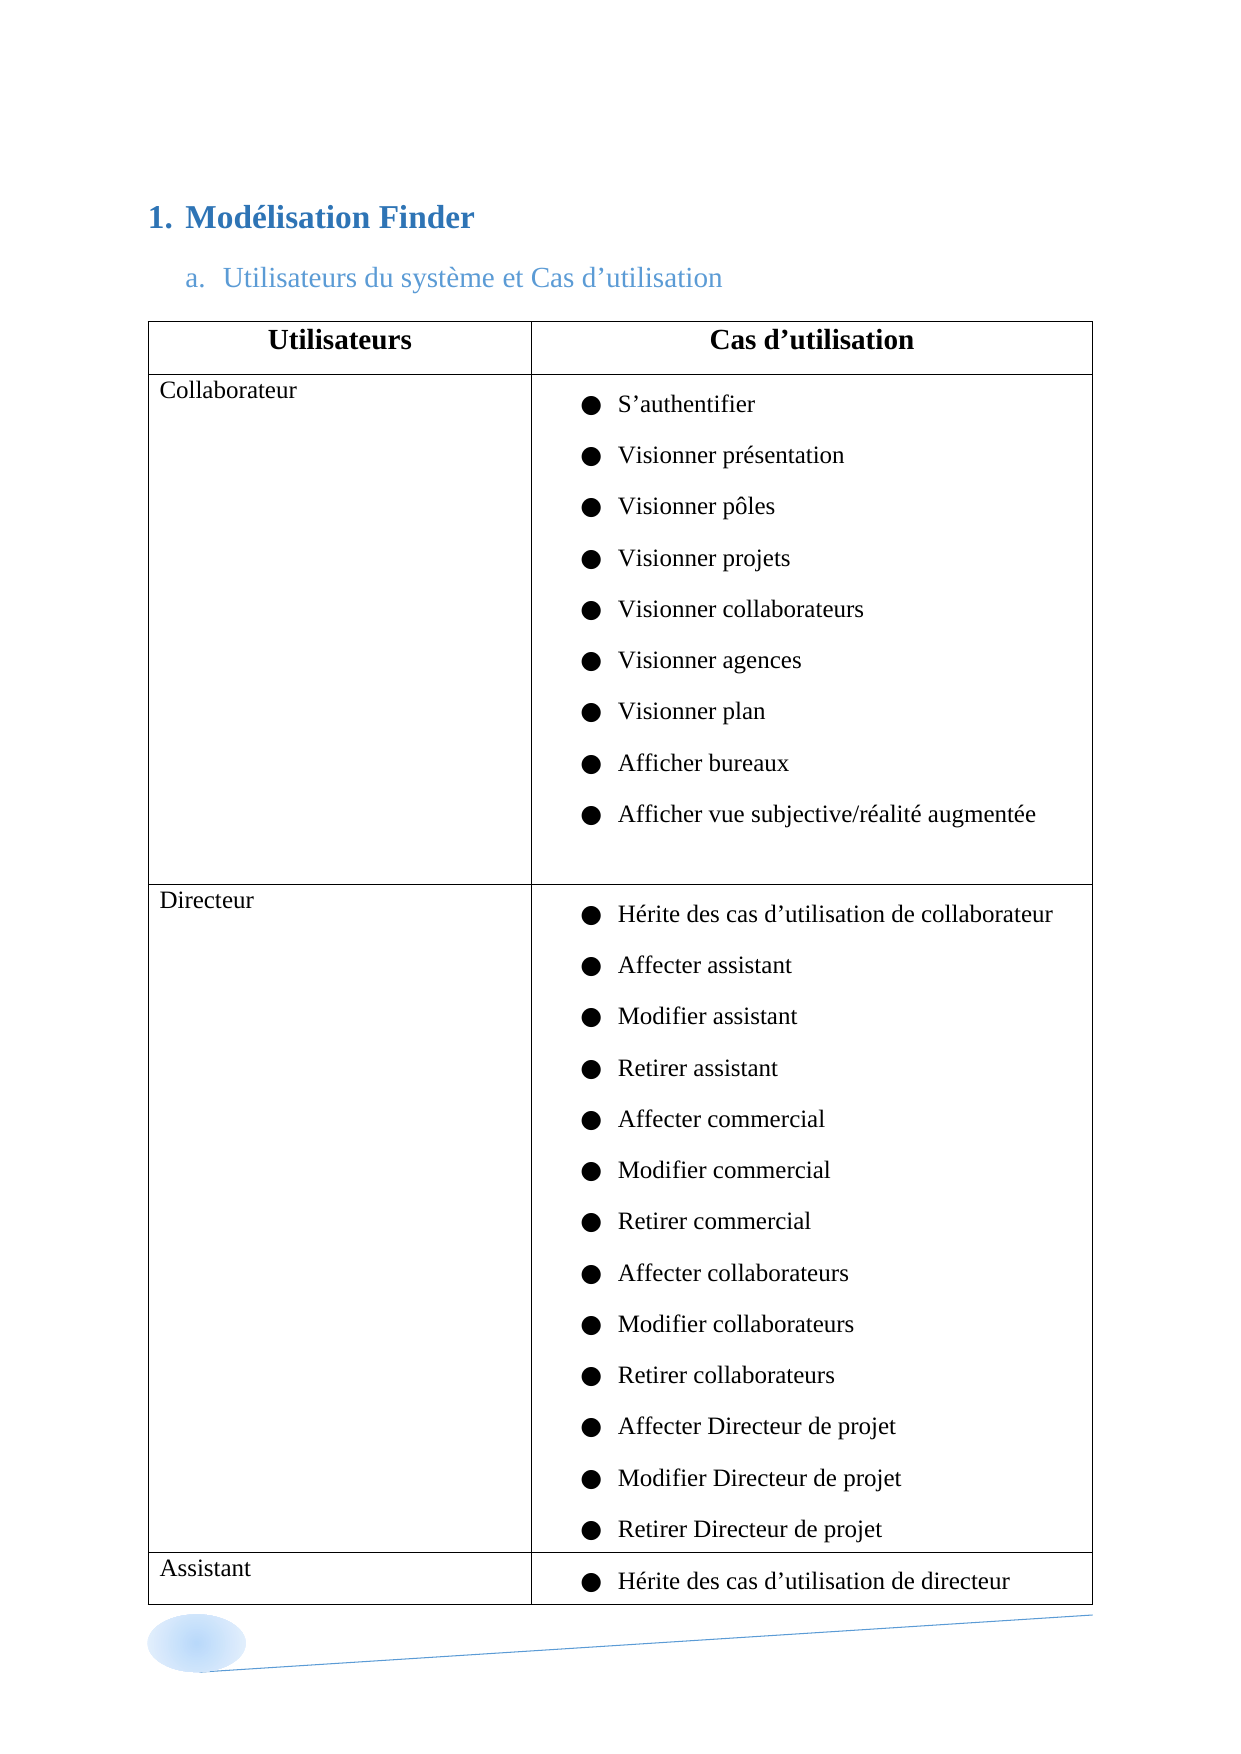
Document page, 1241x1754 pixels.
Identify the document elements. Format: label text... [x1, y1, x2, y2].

table_cell Collaborateur [149, 375, 531, 884]
subtitle Modélisation Finder [148, 198, 1093, 236]
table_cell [532, 1553, 1092, 1604]
table_header Cas d’utilisation [532, 322, 1092, 374]
table_cell Hérite des cas d’utilisation de collaborateur Affecter assistant Modifier assistant Retirer assistant Affecter commercial Modifier commercial Retirer commercial Affecter collaborateurs Modifier collaborateurs Retirer collaborateurs Affecter Directeur de projet Modifier Directeur de projet Retirer Directeur de projet [532, 885, 1092, 1552]
table_cell Assistant [149, 1553, 531, 1604]
table_cell Directeur [149, 885, 531, 1552]
table_header Utilisateurs [149, 322, 531, 374]
table_cell S’authentifier Visionner présentation Visionner pôles Visionner projets Visionner collaborateurs Visionner agences Visionner plan Afficher bureaux Afficher vue subjective/réalité augmentée [532, 375, 1092, 884]
subtitle Utilisateurs du système et Cas d’utilisation [185, 260, 1093, 293]
